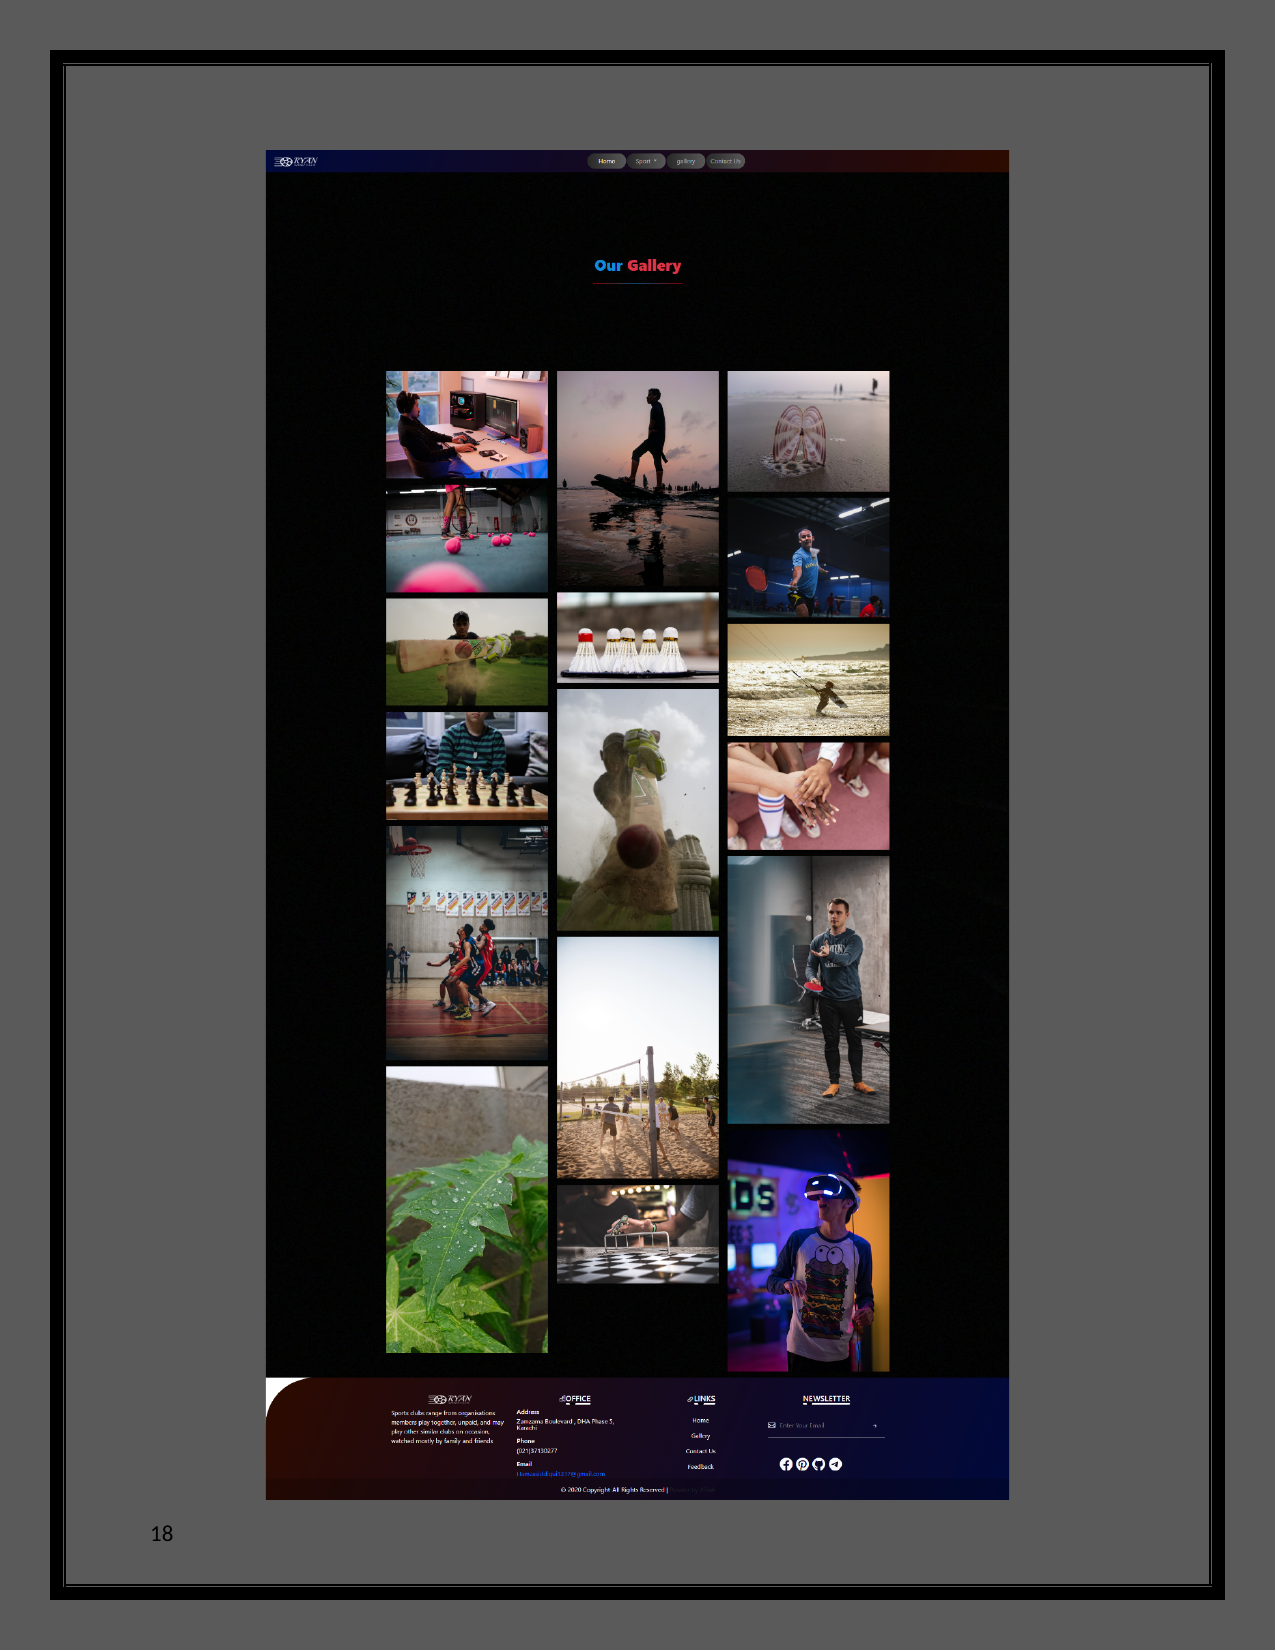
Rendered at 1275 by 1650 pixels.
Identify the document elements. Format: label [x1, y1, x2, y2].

picture [265, 150, 1010, 1500]
